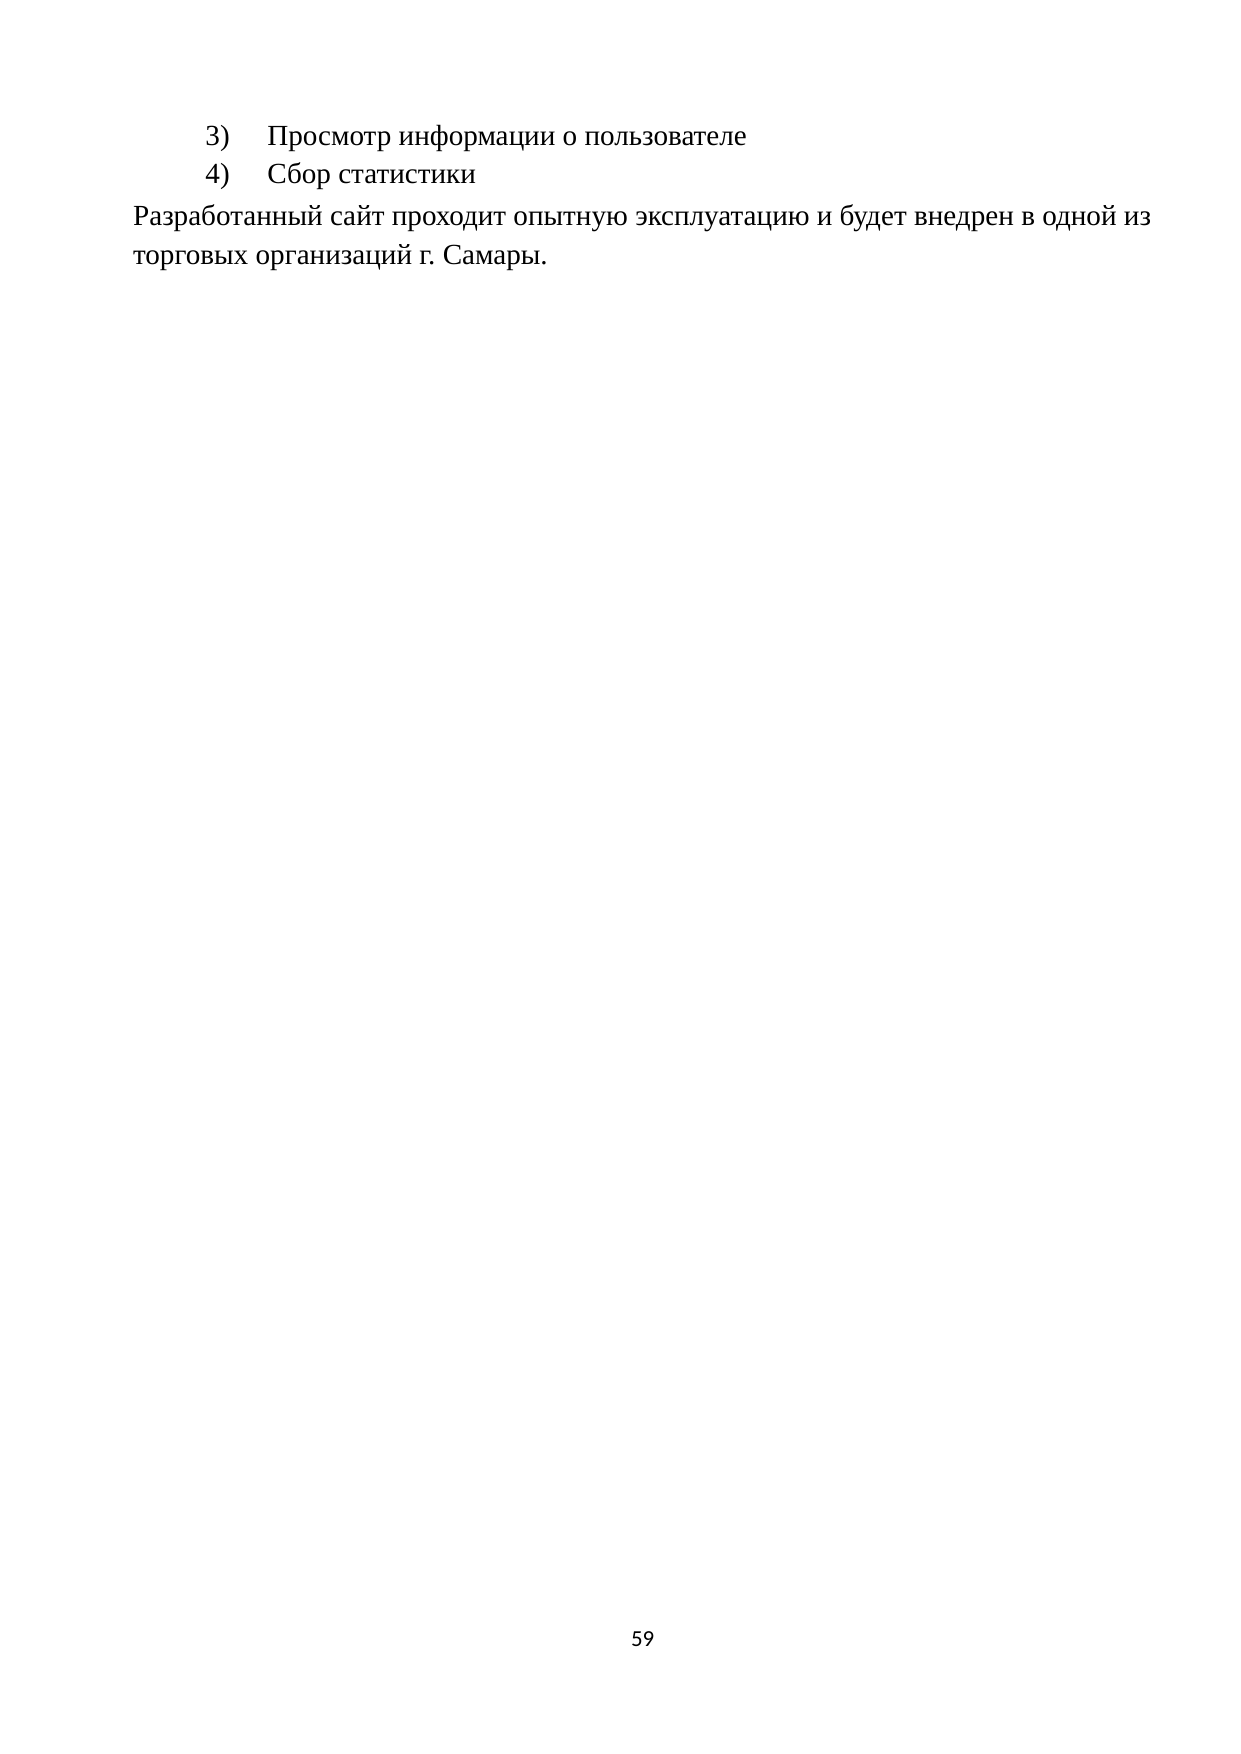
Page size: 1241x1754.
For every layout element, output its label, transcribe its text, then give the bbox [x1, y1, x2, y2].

list Просмотр информации о пользователе [229, 118, 1152, 152]
text Разработанный сайт проходит опытную эксплуатацию и будет внедрен в одной из торговых организаций г. Самары. [133, 198, 1152, 270]
list Сбор статистики [229, 157, 1152, 190]
